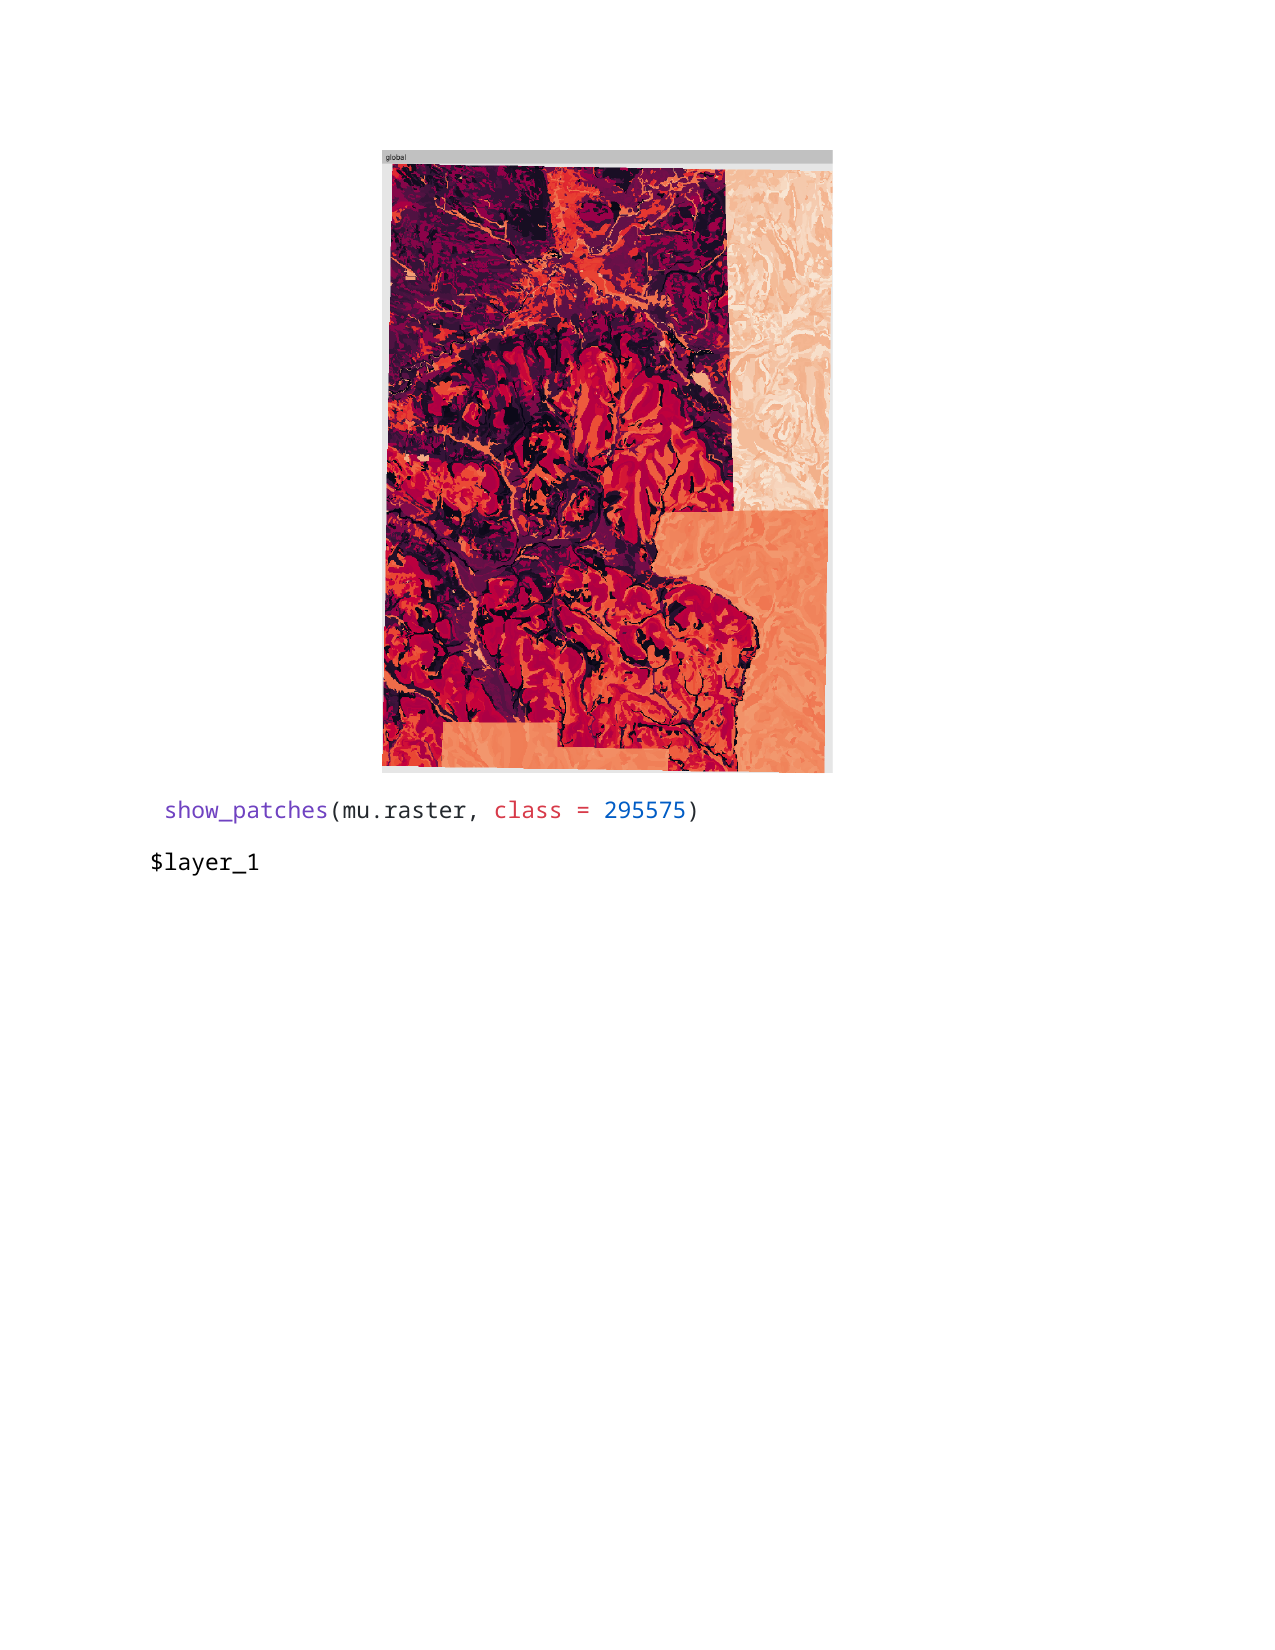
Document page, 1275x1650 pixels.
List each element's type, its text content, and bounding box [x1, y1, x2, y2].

text $layer_1 [150, 846, 1125, 877]
text show_patches(mu.raster, class = 295575) [150, 794, 1125, 825]
picture [168, 150, 1044, 775]
